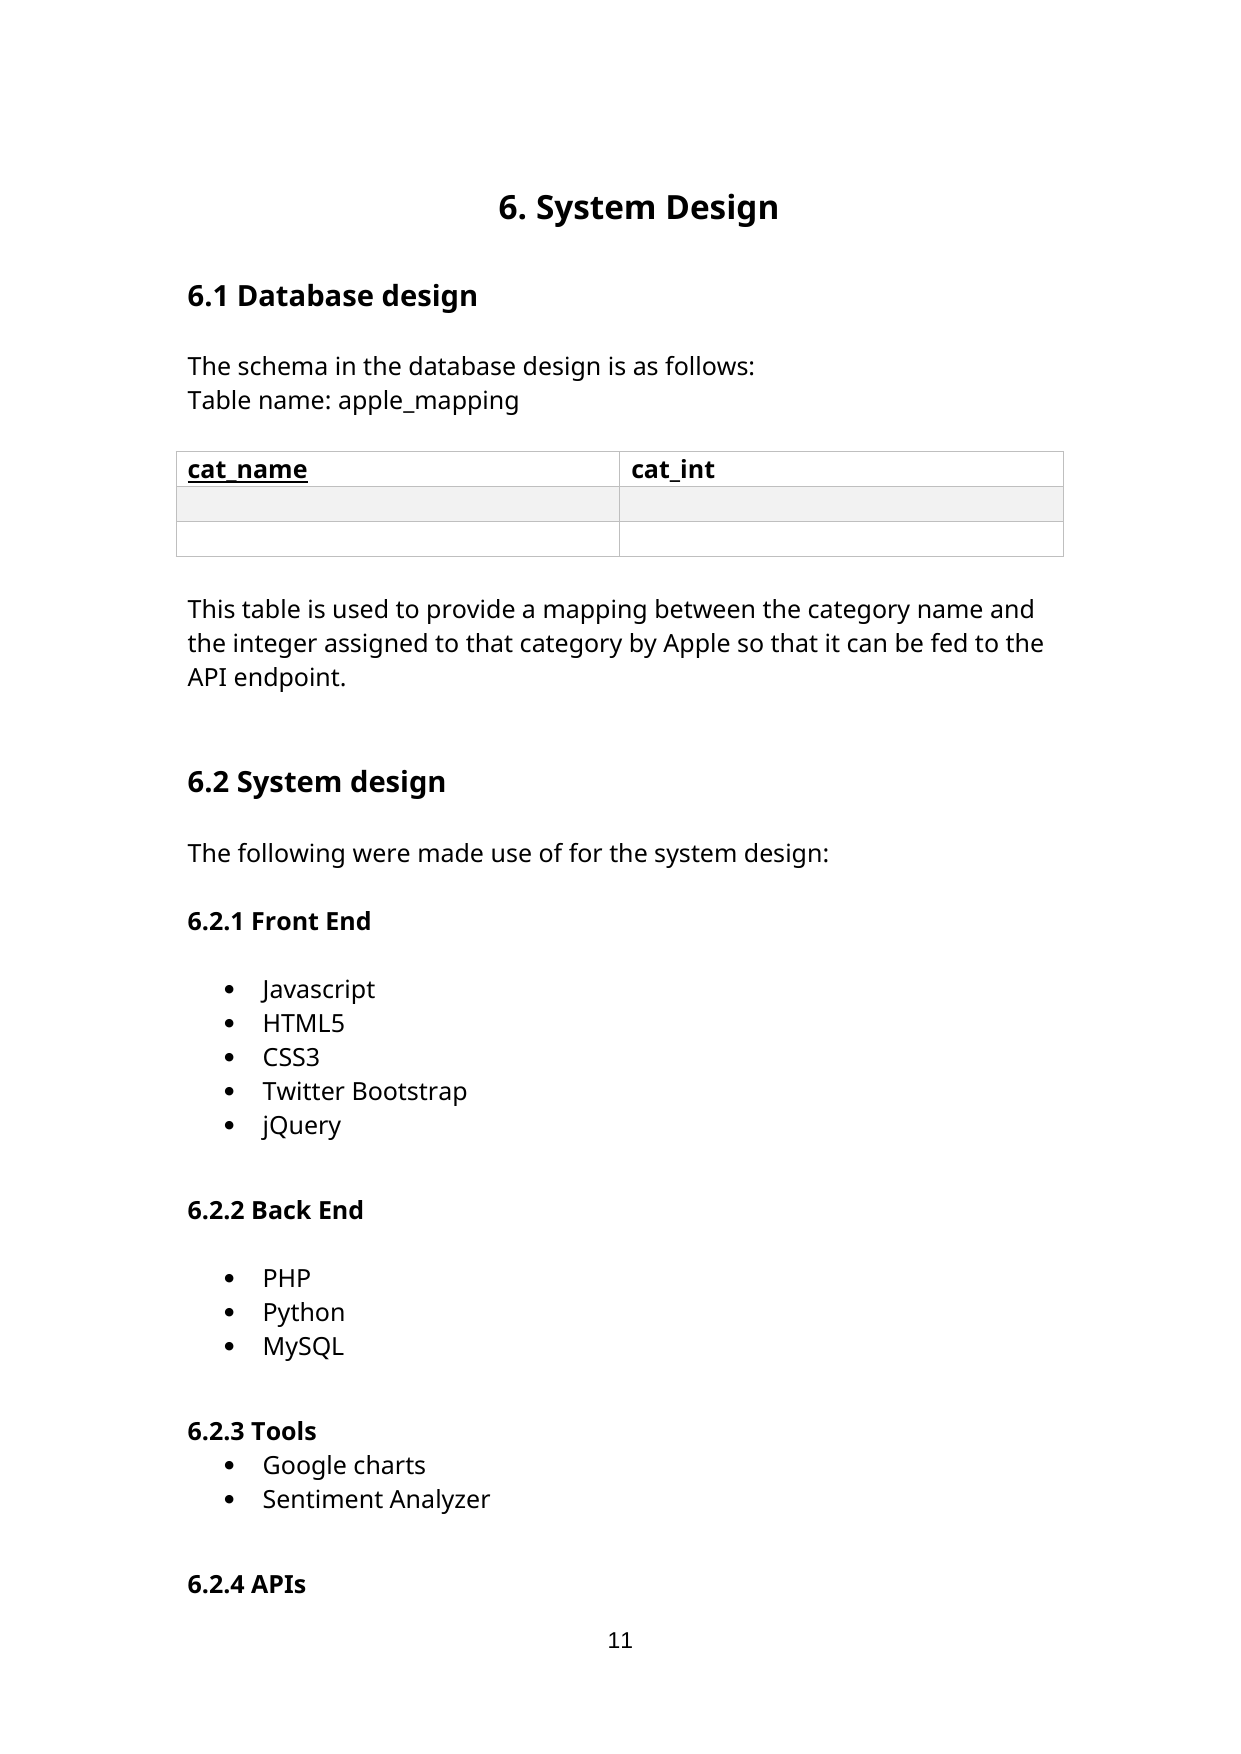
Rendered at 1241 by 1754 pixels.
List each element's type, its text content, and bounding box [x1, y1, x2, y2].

list Javascript [225, 972, 1053, 1006]
text 6.2.4 APIs [187, 1567, 1053, 1601]
list CSS3 [225, 1040, 1053, 1074]
list System Design [225, 184, 1053, 229]
text 6.2.1 Front End [187, 903, 1053, 937]
list Google charts [225, 1448, 1053, 1482]
list HTML5 [225, 1006, 1053, 1040]
list Python [225, 1295, 1053, 1329]
list PHP [225, 1261, 1053, 1295]
list jQuery [225, 1108, 1053, 1142]
text 6.2.3 Tools [187, 1414, 1053, 1448]
table_cell [620, 522, 1063, 556]
list Sentiment Analyzer [225, 1482, 1053, 1516]
text Table name: apple_mapping [187, 383, 1053, 417]
table_cell [620, 487, 1063, 521]
text This table is used to provide a mapping between the category name and the integer assigned to that category by Apple so that it can be fed to the API endpoint. [187, 591, 1053, 693]
table_header cat_name [177, 452, 619, 486]
text 6.1 Database design [187, 275, 1053, 314]
list MySQL [225, 1329, 1053, 1363]
table_header cat_int [620, 452, 1063, 486]
text The following were made use of for the system design: [187, 835, 1053, 869]
table_cell [177, 522, 619, 556]
table_cell [177, 487, 619, 521]
list Twitter Bootstrap [225, 1074, 1053, 1108]
text The schema in the database design is as follows: [187, 349, 1053, 383]
text 6.2.2 Back End [187, 1193, 1053, 1227]
text 6.2 System design [187, 762, 1053, 801]
